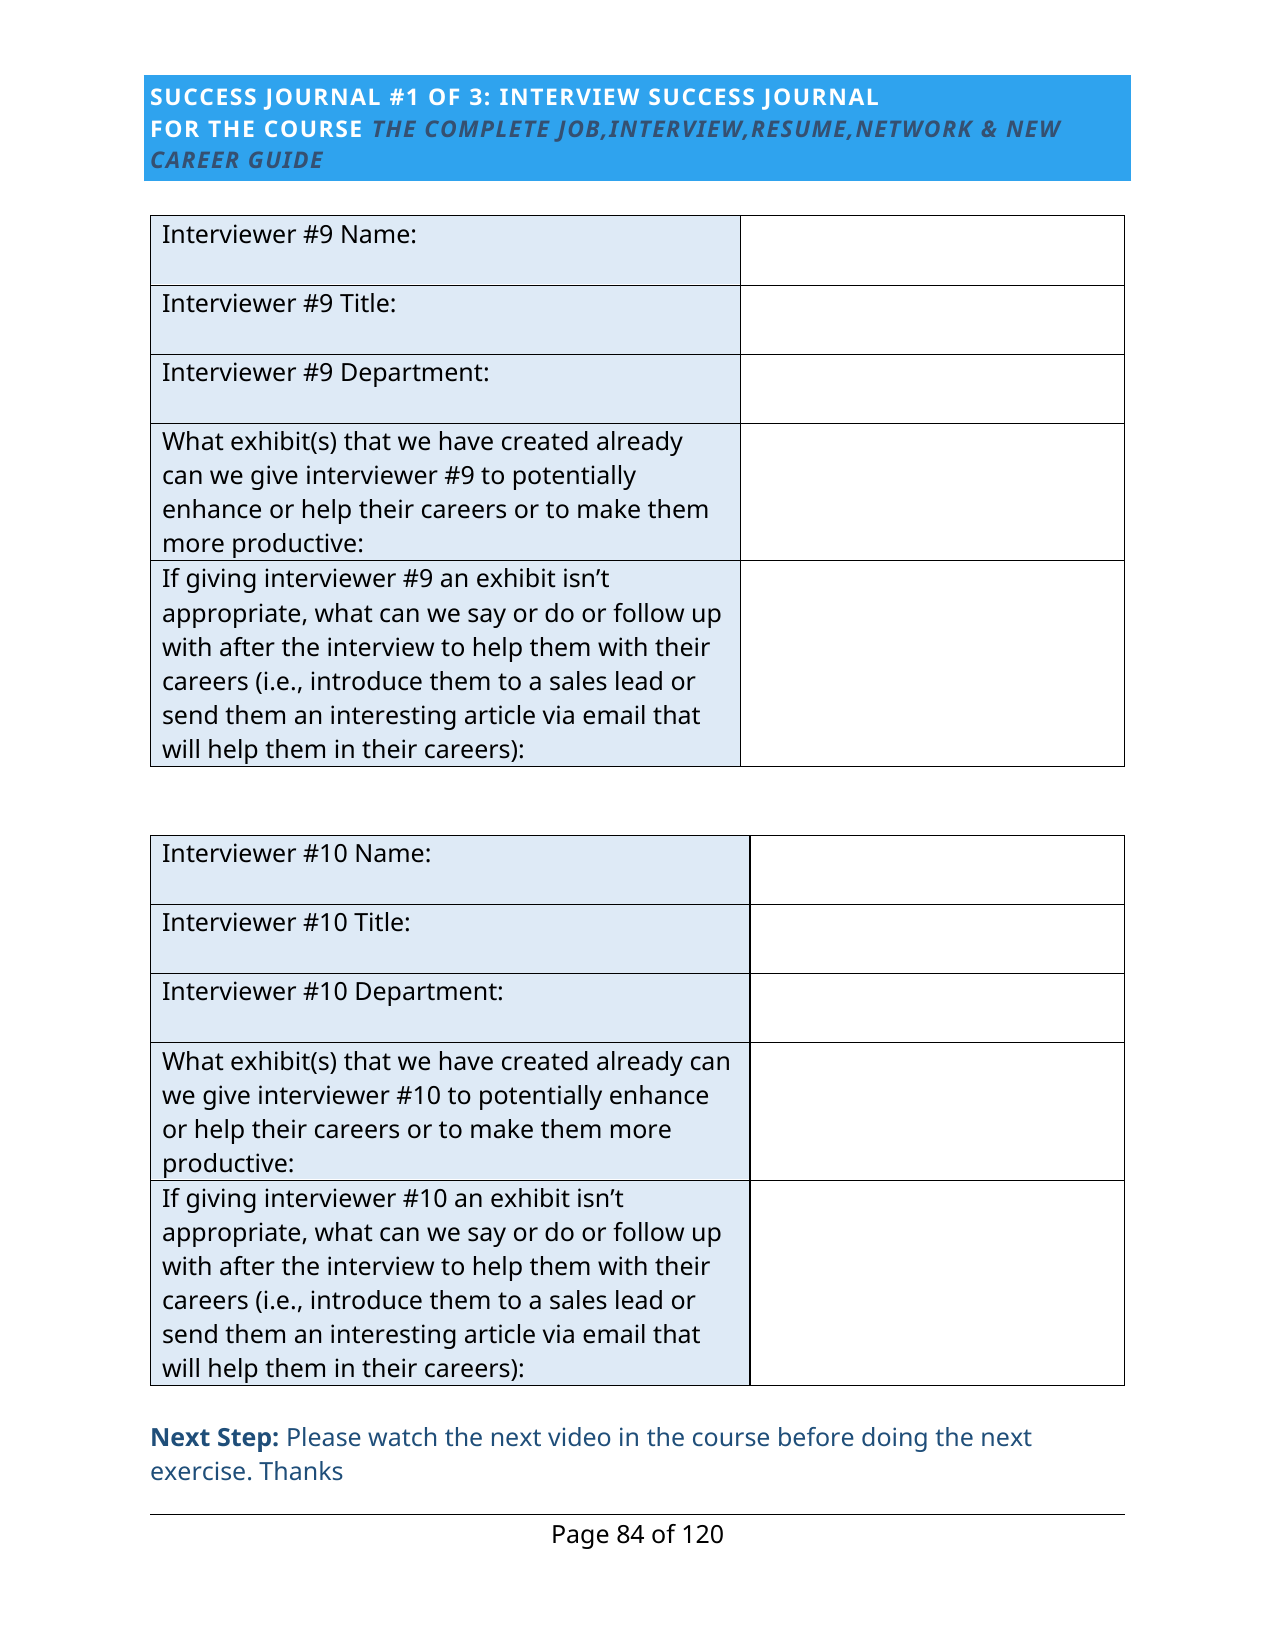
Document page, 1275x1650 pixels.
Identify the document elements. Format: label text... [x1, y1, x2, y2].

text Next Step: Please watch the next video in the course before doing the next exercise. Thanks [150, 1420, 1125, 1488]
table_header [741, 216, 1124, 284]
table_header Interviewer #10 Name: [151, 836, 749, 904]
table_cell [751, 905, 1124, 973]
table_cell [741, 355, 1124, 423]
table_header Interviewer #9 Name: [151, 216, 740, 284]
table_cell Interviewer #10 Title: [151, 905, 749, 973]
table_cell Interviewer #9 Title: [151, 286, 740, 354]
table_header [751, 836, 1124, 904]
table_cell Interviewer #10 Department: [151, 974, 749, 1042]
table_cell [741, 561, 1124, 766]
table_cell What exhibit(s) that we have created already can we give interviewer #10 to potentially enhance or help their careers or to make them more productive: [151, 1043, 749, 1179]
table_cell What exhibit(s) that we have created already can we give interviewer #9 to potentially enhance or help their careers or to make them more productive: [151, 424, 740, 560]
table_cell If giving interviewer #9 an exhibit isn’t appropriate, what can we say or do or follow up with after the interview to help them with their careers (i.e., introduce them to a sales lead or send them an interesting article via email that will help them in their careers): [151, 561, 740, 766]
table_cell [741, 286, 1124, 354]
table_cell [751, 1181, 1124, 1385]
table_cell [741, 424, 1124, 560]
table_cell If giving interviewer #10 an exhibit isn’t appropriate, what can we say or do or follow up with after the interview to help them with their careers (i.e., introduce them to a sales lead or send them an interesting article via email that will help them in their careers): [151, 1181, 749, 1385]
table_cell [751, 974, 1124, 1042]
table_cell [751, 1043, 1124, 1179]
table_cell Interviewer #9 Department: [151, 355, 740, 423]
